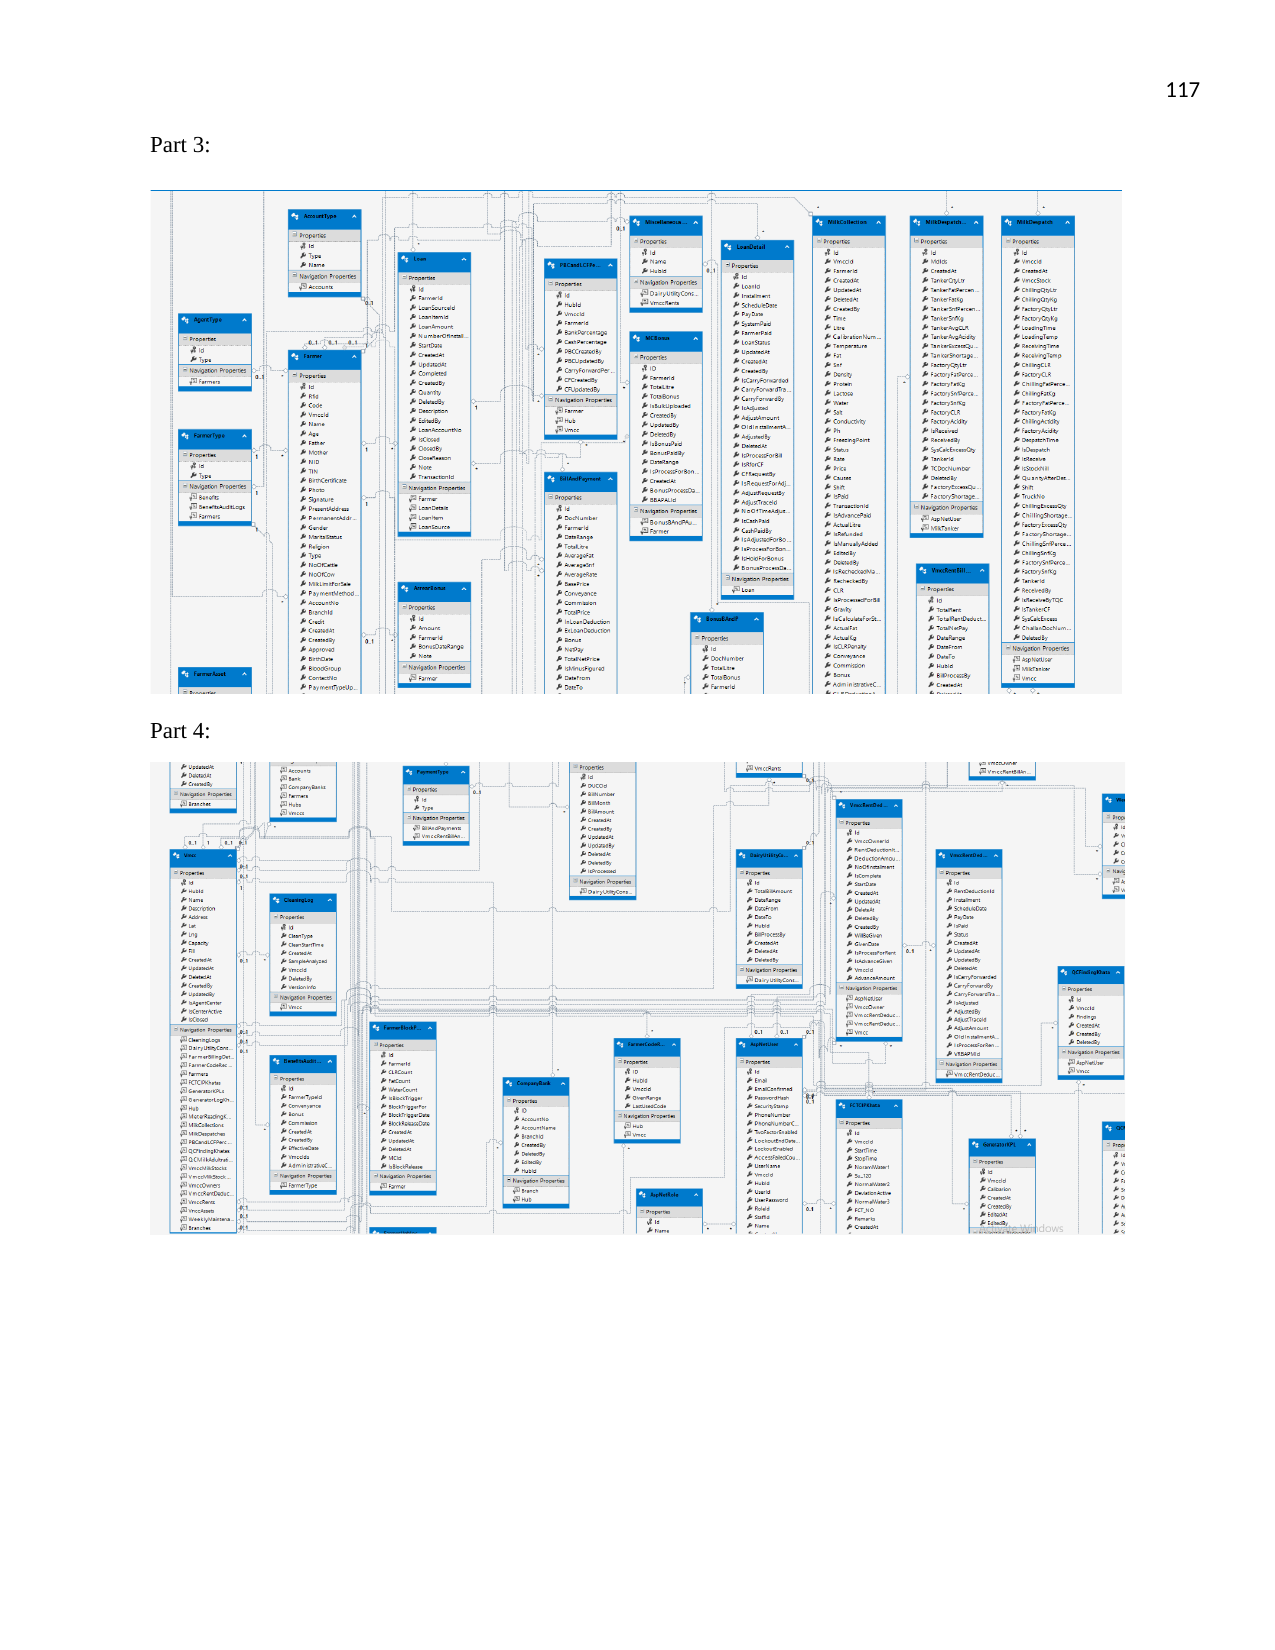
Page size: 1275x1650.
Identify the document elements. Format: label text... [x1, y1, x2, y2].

text Part 4: [75, 717, 1200, 744]
picture [150, 190, 1122, 694]
picture [150, 762, 1125, 1235]
text Part 3: [75, 131, 1200, 157]
